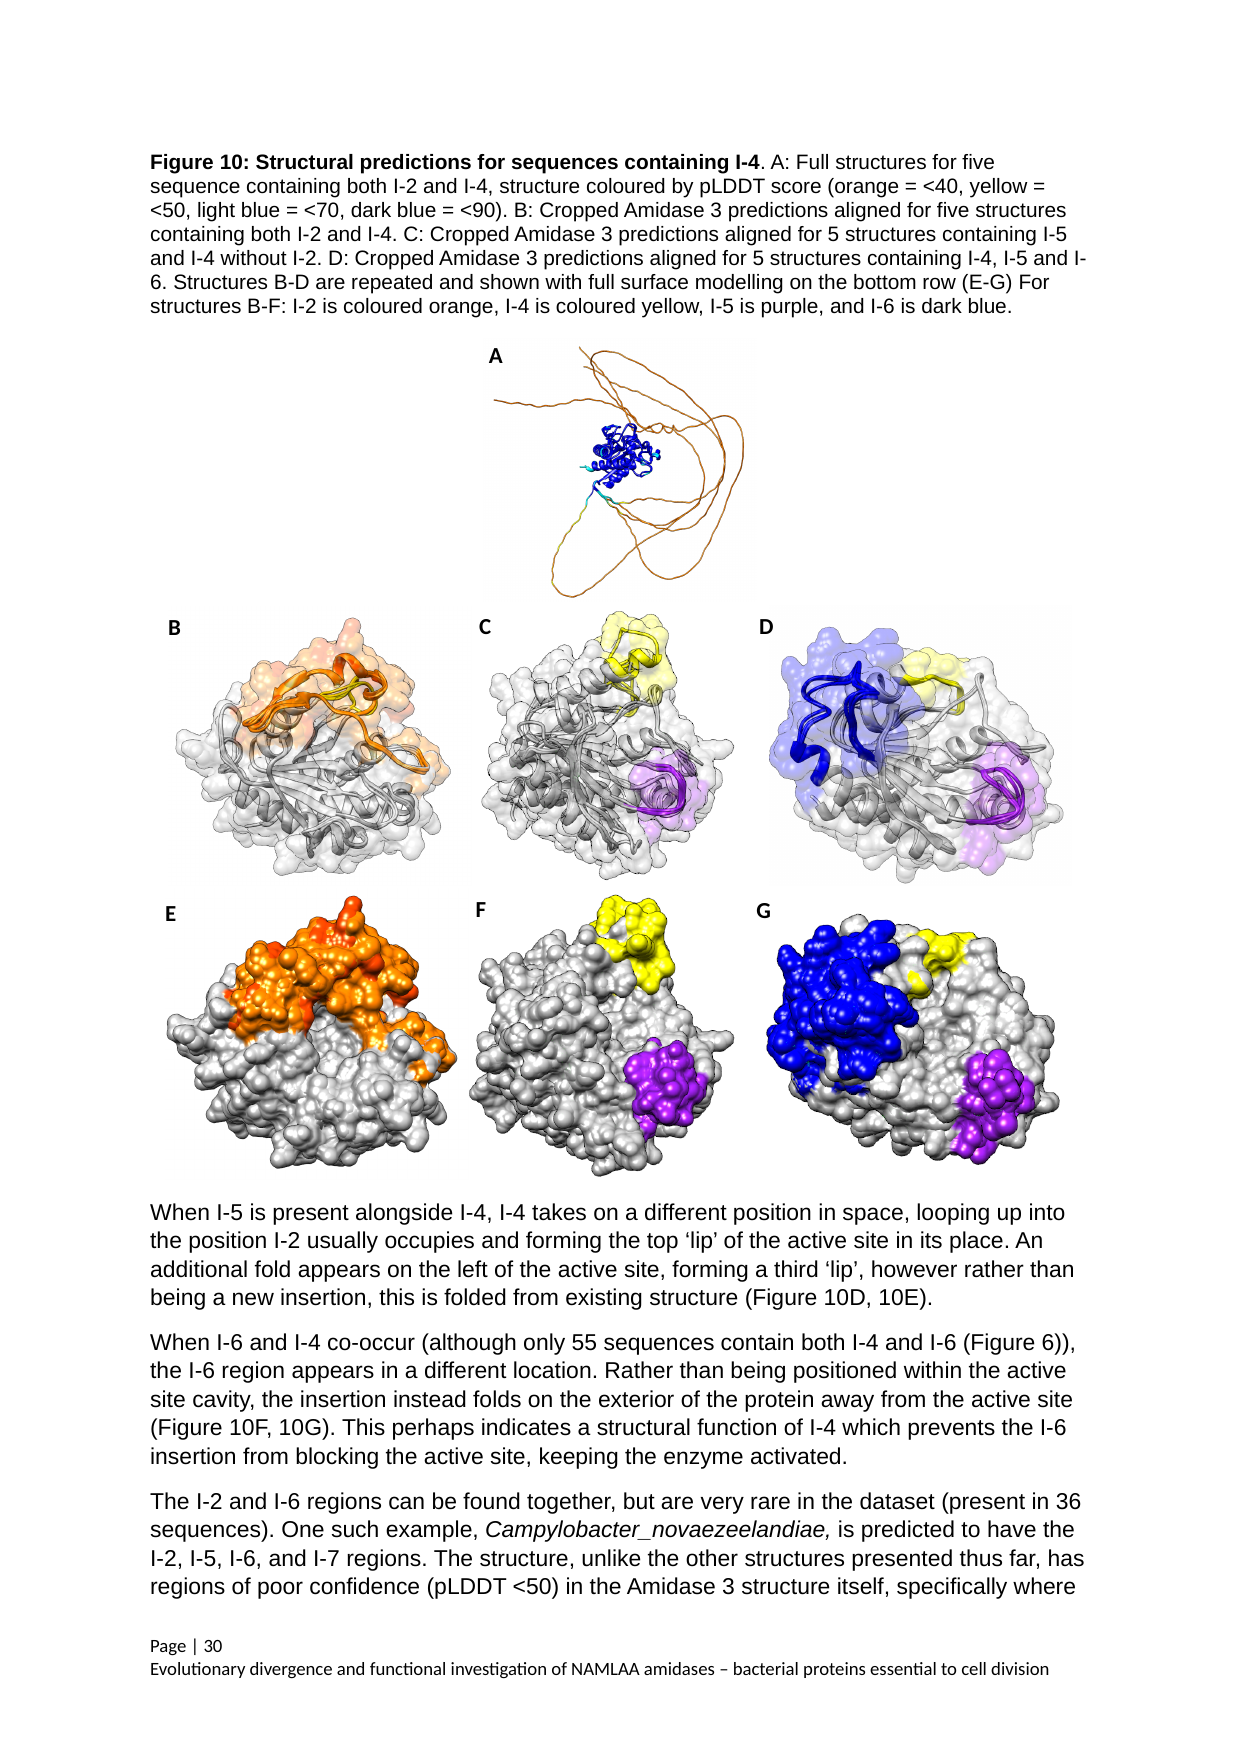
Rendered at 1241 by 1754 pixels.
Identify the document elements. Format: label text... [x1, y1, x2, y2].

text When I-5 is present alongside I-4, I-4 takes on a different position in space, looping up into the position I-2 usually occupies and forming the top ‘lip’ of the active site in its place. An additional fold appears on the left of the active site, forming a third ‘lip’, however rather than being a new insertion, this is folded from existing structure (Figure 10D, 10E). [150, 1199, 1090, 1310]
text Figure 10: Structural predictions for sequences containing I-4. A: Full structures for five sequence containing both I-2 and I-4, structure coloured by pLDDT score (orange = <40, yellow = <50, light blue = <70, dark blue = <90). B: Cropped Amidase 3 predictions aligned for five structures containing both I-2 and I-4. C: Cropped Amidase 3 predictions aligned for 5 structures containing I-5 and I-4 without I-2. D: Cropped Amidase 3 predictions aligned for 5 structures containing I-4, I-5 and I-6. Structures B-D are repeated and shown with full surface modelling on the bottom row (E-G) For structures B-F: I-2 is coloured orange, I-4 is coloured yellow, I-5 is purple, and I-6 is dark blue. [150, 150, 1090, 318]
picture [167, 604, 746, 886]
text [150, 1488, 1090, 1599]
picture [483, 338, 757, 602]
picture [164, 888, 1076, 1180]
picture [769, 605, 1073, 886]
text When I-6 and I-4 co-occur (although only 55 sequences contain both I-4 and I-6 (Figure 6)), the I-6 region appears in a different location. Rather than being positioned within the active site cavity, the insertion instead folds on the exterior of the protein away from the active site (Figure 10F, 10G). This perhaps indicates a structural function of I-4 which prevents the I-6 insertion from blocking the active site, keeping the enzyme activated. [150, 1329, 1090, 1469]
